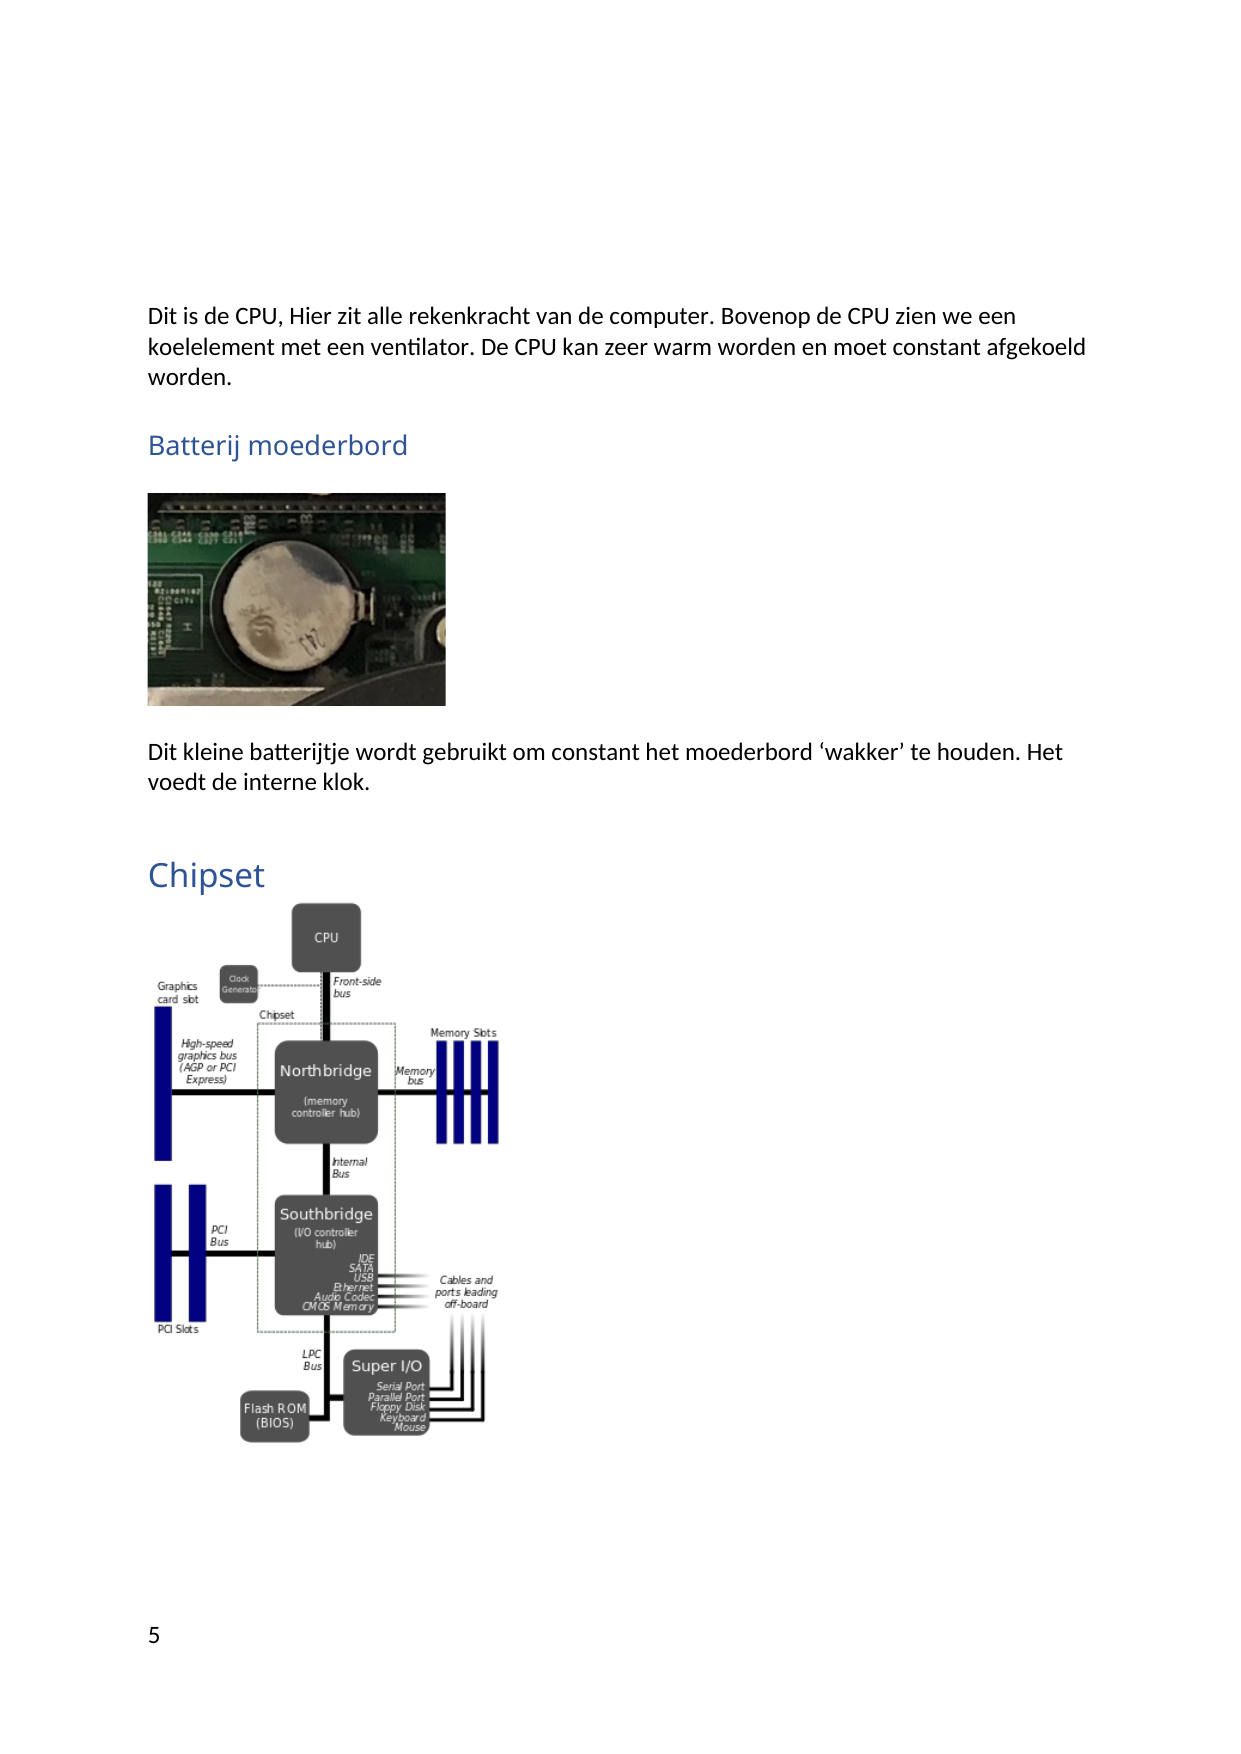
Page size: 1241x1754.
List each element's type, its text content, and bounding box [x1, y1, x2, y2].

subtitle Chipset [148, 852, 1093, 898]
picture [147, 493, 446, 706]
picture [147, 897, 506, 1449]
subtitle Batterij moederbord [148, 426, 1093, 463]
text Dit kleine batterijtje wordt gebruikt om constant het moederbord ‘wakker’ te houden. Het voedt de interne klok. [148, 736, 1093, 797]
text Dit is de CPU, Hier zit alle rekenkracht van de computer. Bovenop de CPU zien we een koelelement met een ventilator. De CPU kan zeer warm worden en moet constant afgekoeld worden. [148, 300, 1093, 392]
